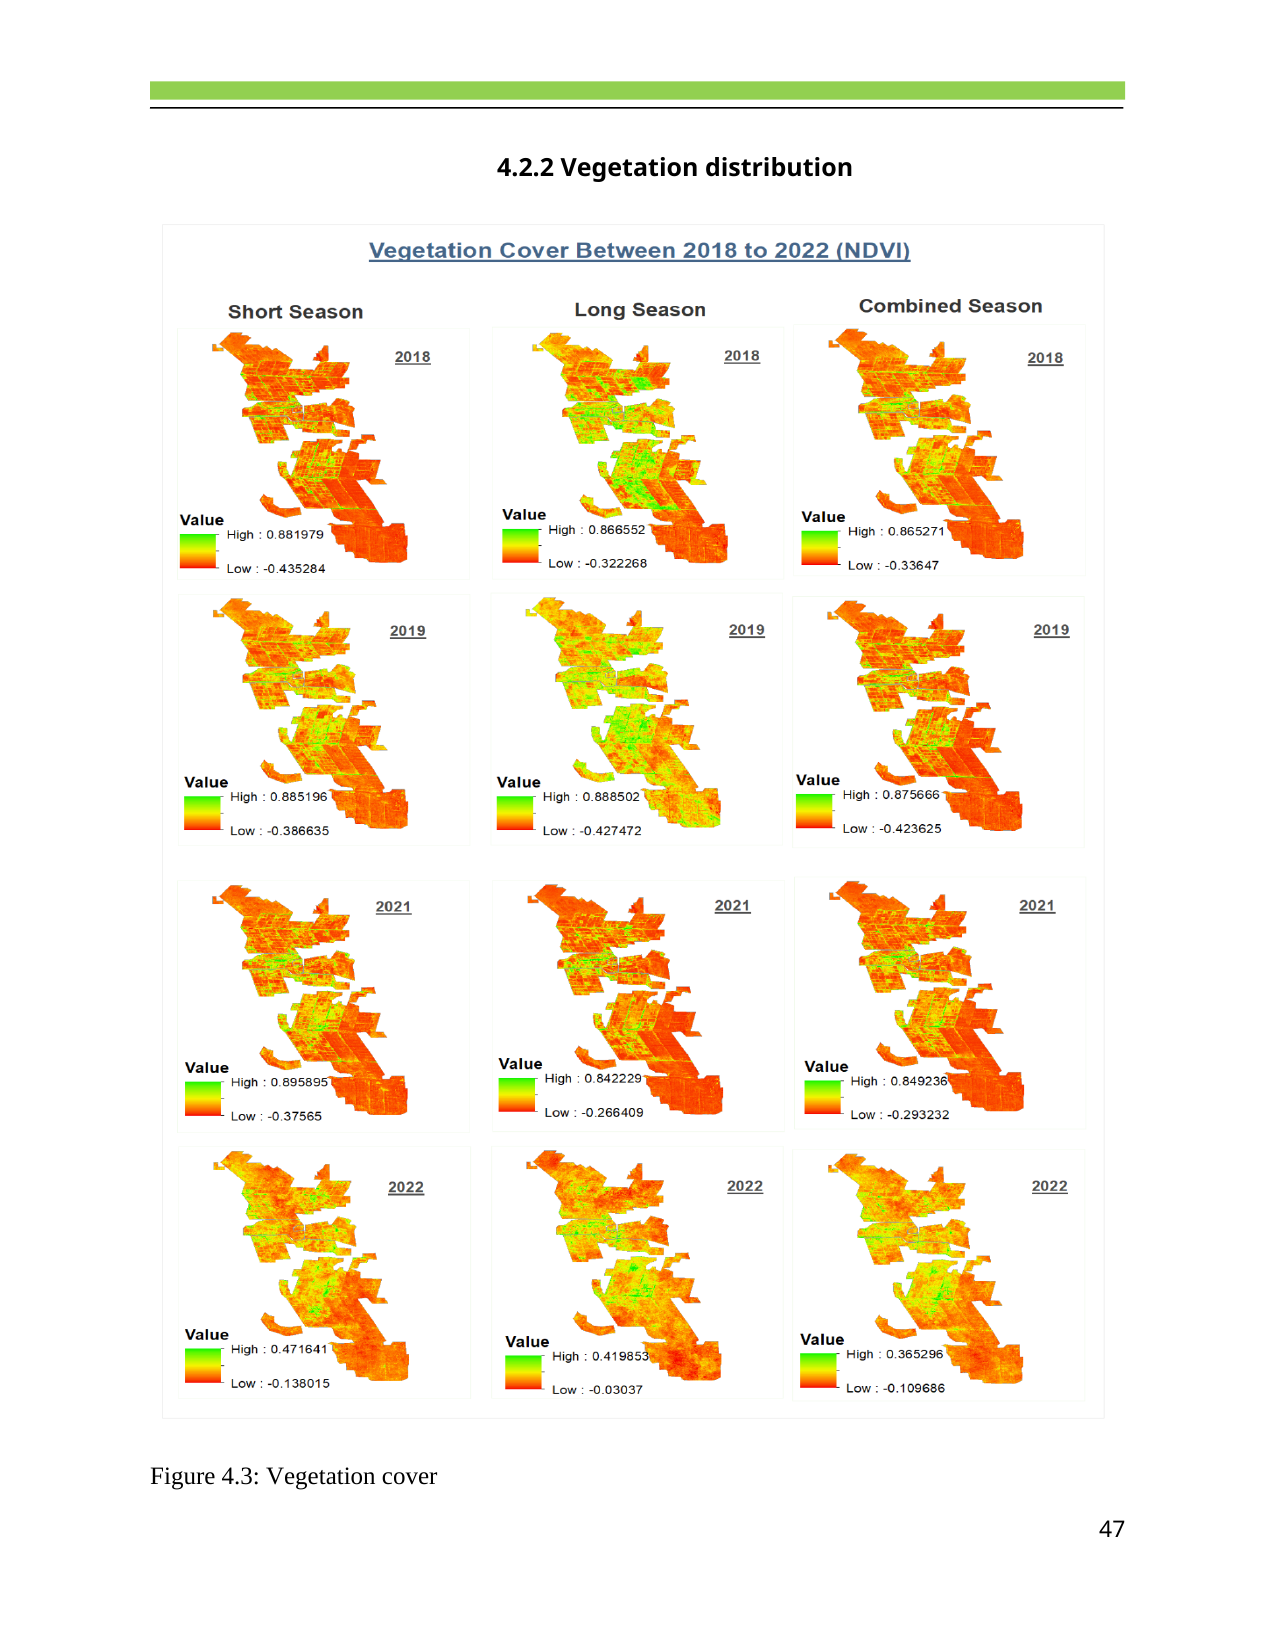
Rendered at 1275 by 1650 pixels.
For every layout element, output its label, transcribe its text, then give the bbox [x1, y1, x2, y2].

text Figure 4.3: Vegetation cover [150, 1461, 1125, 1490]
subtitle 4.2.2 Vegetation distribution [150, 150, 1125, 184]
picture [150, 213, 1125, 1429]
